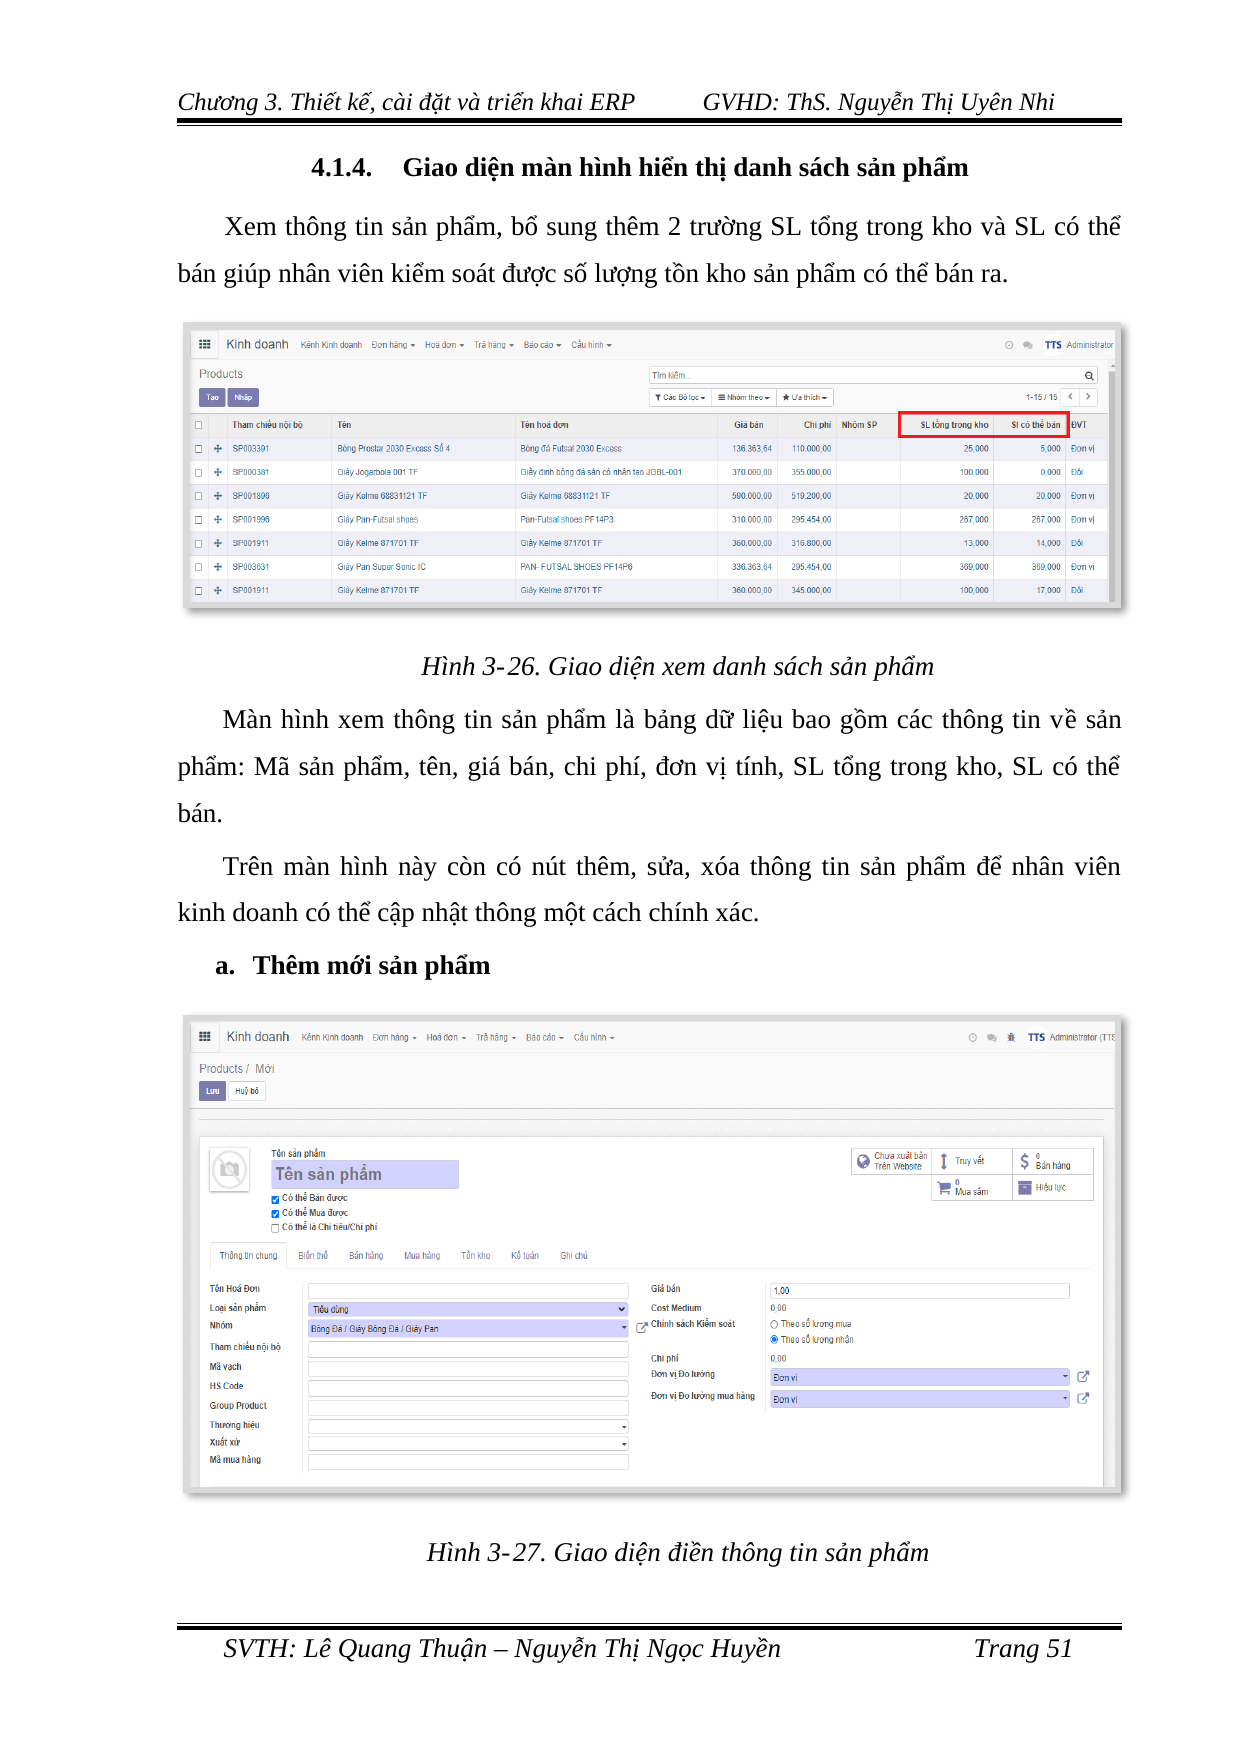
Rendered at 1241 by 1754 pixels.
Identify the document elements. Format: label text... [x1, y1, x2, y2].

list Thêm mới sản phẩm [215, 949, 1122, 980]
text Giao diện màn hình hiển thị danh sách sản phẩm [252, 151, 1122, 182]
text Xem thông tin sản phẩm, bổ sung thêm 2 trường SL tổng trong kho và SL có thể bán giúp nhân viên kiểm soát được số lượng tồn kho sản phẩm có thể bán ra. [177, 210, 1122, 288]
picture [190, 1021, 1115, 1487]
text Trên màn hình này còn có nút thêm, sửa, xóa thông tin sản phẩm để nhân viên kinh doanh có thể cập nhật thông một cách chính xác. [177, 850, 1122, 927]
text Màn hình xem thông tin sản phẩm là bảng dữ liệu bao gồm các thông tin về sản phẩm: Mã sản phẩm, tên, giá bán, chi phí, đơn vị tính, SL tổng trong kho, SL có thể bán. [177, 703, 1122, 828]
picture [190, 329, 1115, 602]
